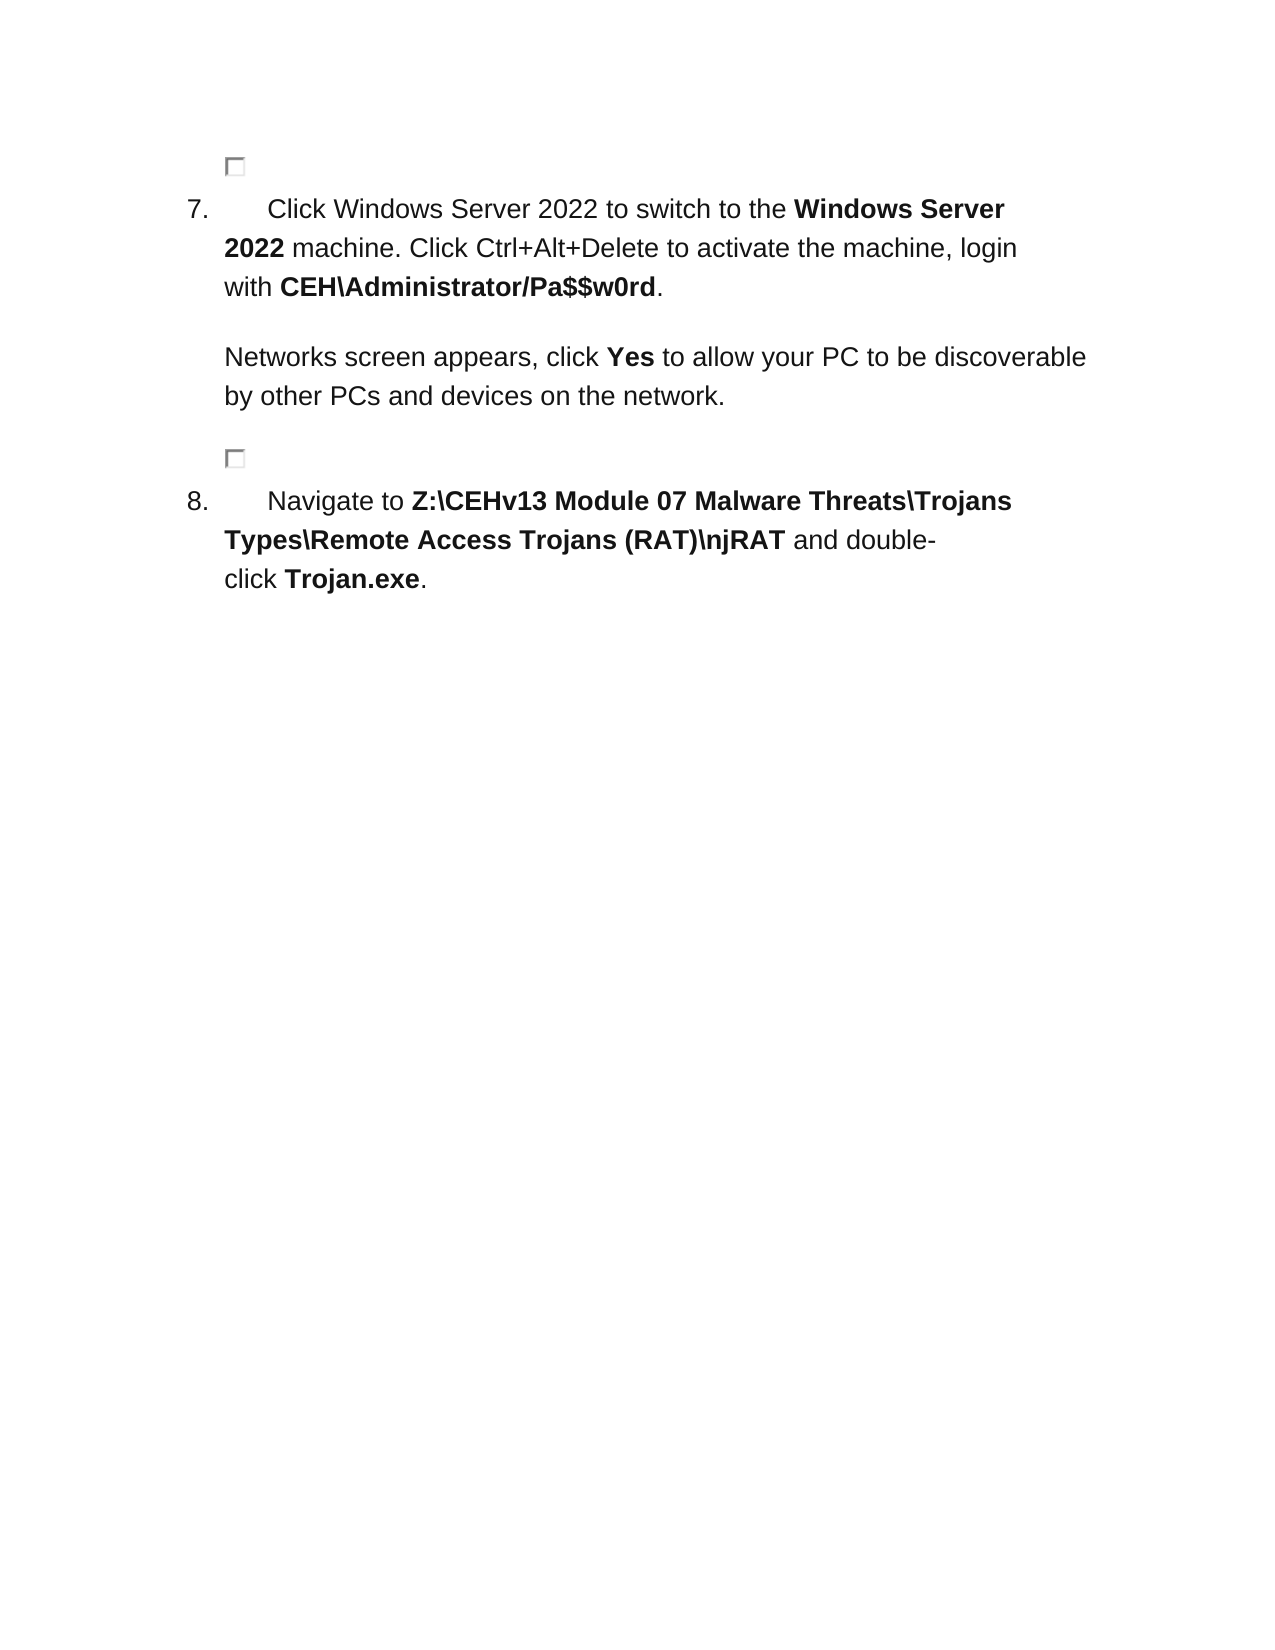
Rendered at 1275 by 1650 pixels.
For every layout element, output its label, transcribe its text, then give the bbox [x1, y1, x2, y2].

text Networks screen appears, click Yes to allow your PC to be discoverable by other PCs and devices on the network. [224, 333, 1094, 411]
list Navigate to Z:\CEHv13 Module 07 Malware Threats\Trojans Types\Remote Access Trojans (RAT)\njRAT and double-click Trojan.exe. [187, 442, 1094, 594]
list Click Windows Server 2022 to switch to the Windows Server 2022 machine. Click Ctrl+Alt+Delete to activate the machine, login with CEH\Administrator/Pa$$w0rd. [187, 150, 1094, 302]
